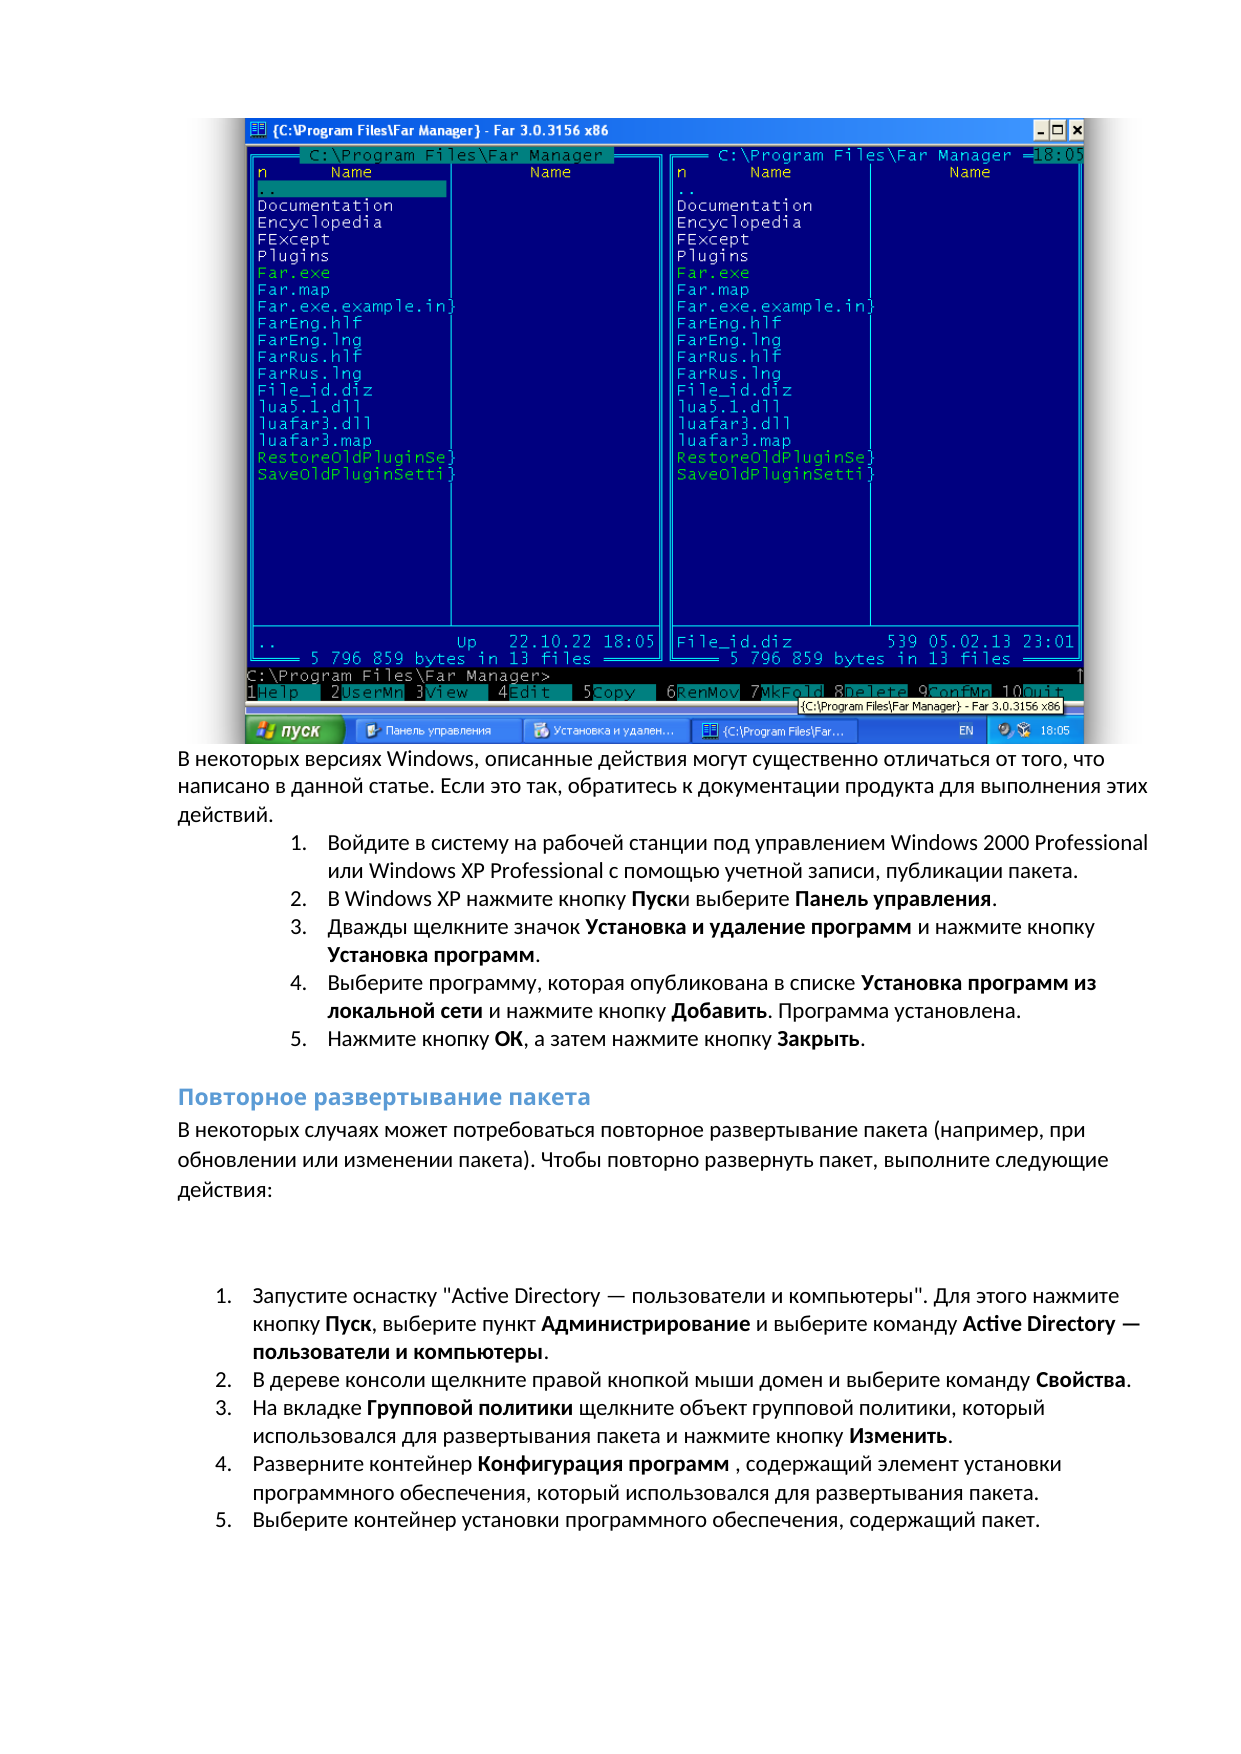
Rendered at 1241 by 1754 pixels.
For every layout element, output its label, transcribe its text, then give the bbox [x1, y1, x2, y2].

text В некоторых случаях может потребоваться повторное развертывание пакета (например, при обновлении или изменении пакета). Чтобы повторно развернуть пакет, выполните следующие действия: [177, 1115, 1152, 1203]
picture [177, 118, 1152, 744]
text В некоторых версиях Windows, описанные действия могут существенно отличаться от того, что написано в данной статье. Если это так, обратитесь к документации продукта для выполнения этих действий. [177, 744, 1152, 828]
list В Windows XP нажмите кнопку Пуски выберите Панель управления. [290, 884, 1152, 912]
list Войдите в систему на рабочей станции под управлением Windows 2000 Professional или Windows XP Professional с помощью учетной записи, публикации пакета. [290, 828, 1152, 884]
list Нажмите кнопку ОК, а затем нажмите кнопку Закрыть. [290, 1024, 1152, 1052]
list На вкладке Групповой политики щелкните объект групповой политики, который использовался для развертывания пакета и нажмите кнопку Изменить. [215, 1393, 1152, 1449]
subtitle Повторное развертывание пакета [177, 1081, 1152, 1112]
list Выберите контейнер установки программного обеспечения, содержащий пакет. [215, 1506, 1152, 1534]
list В дереве консоли щелкните правой кнопкой мыши домен и выберите команду Свойства. [215, 1366, 1152, 1393]
list Разверните контейнер Конфигурация программ , содержащий элемент установки программного обеспечения, который использовался для развертывания пакета. [215, 1449, 1152, 1506]
list Выберите программу, которая опубликована в списке Установка программ из локальной сети и нажмите кнопку Добавить. Программа установлена. [290, 968, 1152, 1024]
list Дважды щелкните значок Установка и удаление программ и нажмите кнопку Установка программ. [290, 912, 1152, 968]
list Запустите оснастку "Active Directory — пользователи и компьютеры". Для этого нажмите кнопку Пуск, выберите пункт Администрирование и выберите команду Active Directory — пользователи и компьютеры. [215, 1281, 1152, 1366]
